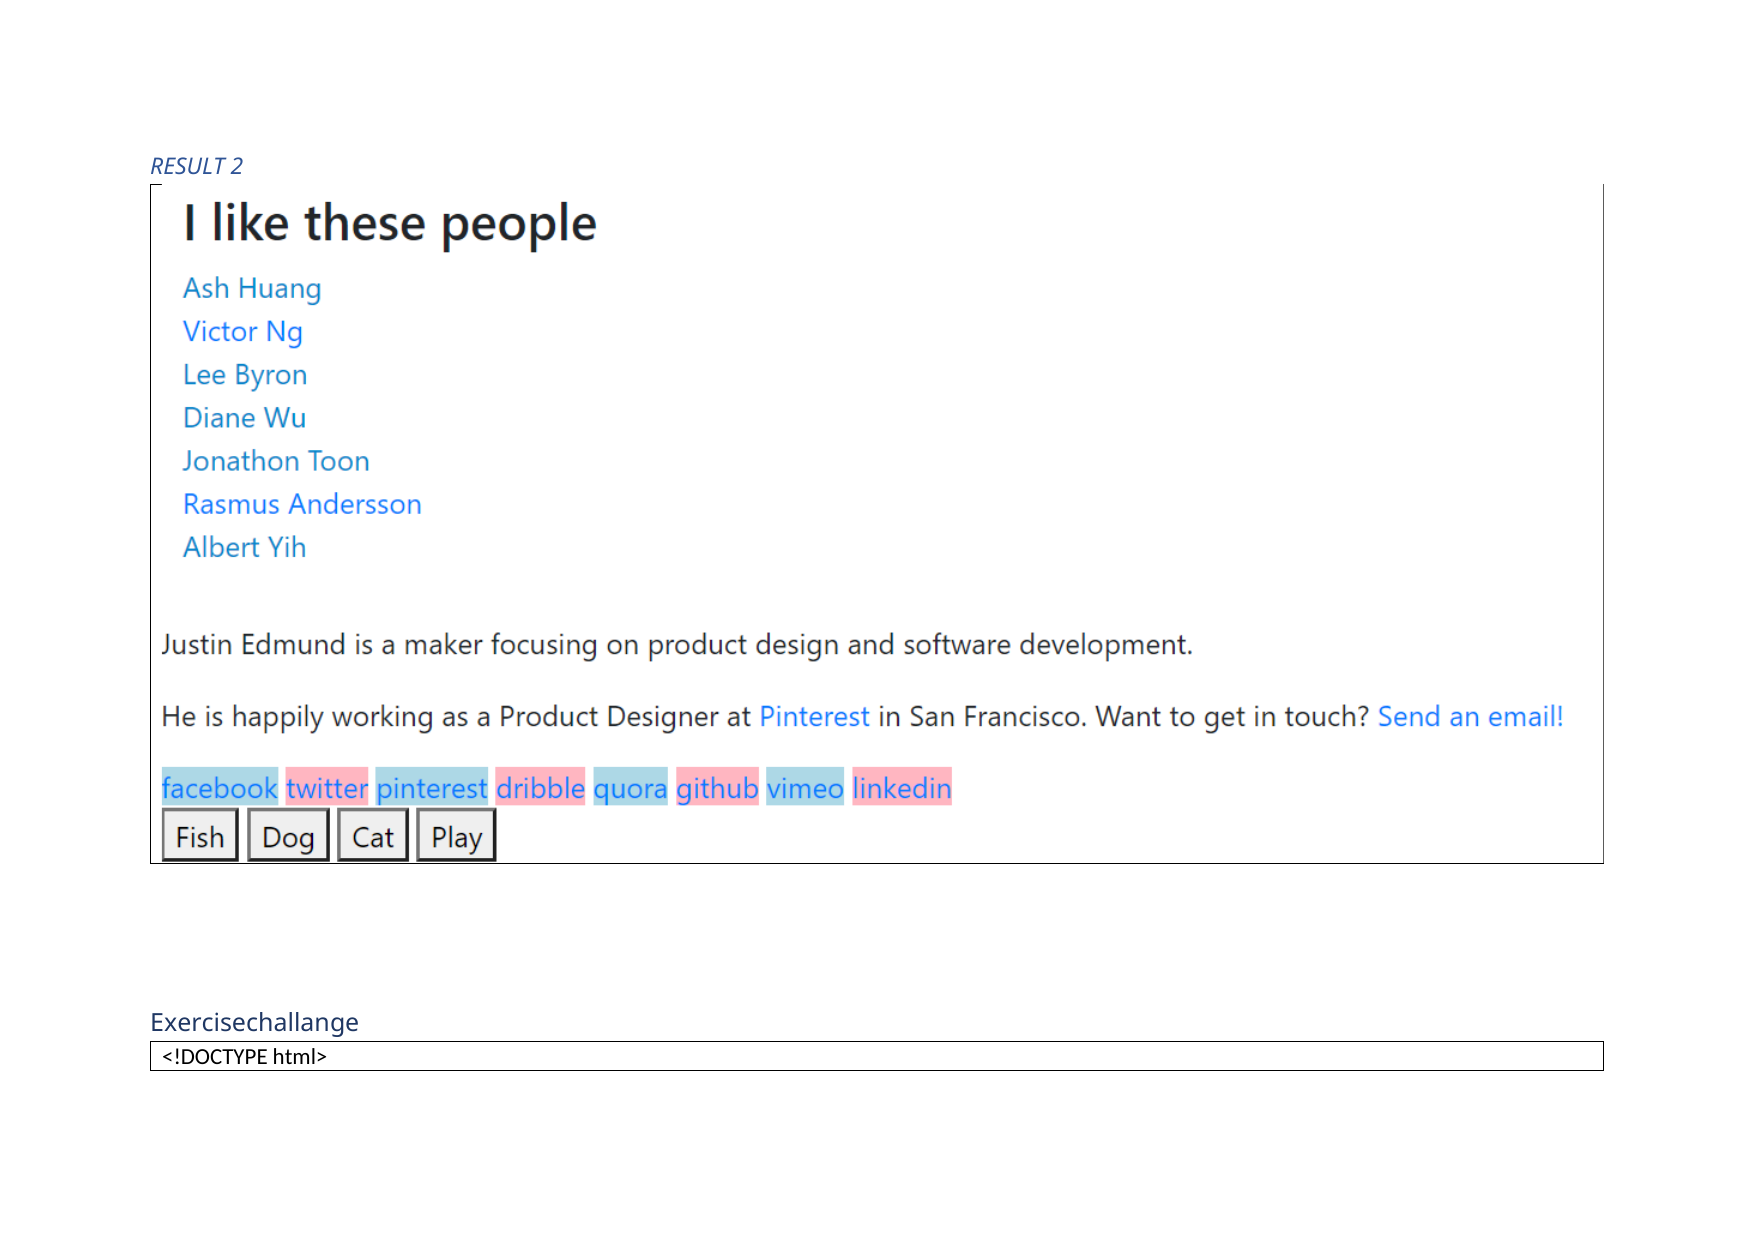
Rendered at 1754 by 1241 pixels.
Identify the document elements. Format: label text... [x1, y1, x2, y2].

subtitle RESULT 2 [150, 150, 1604, 181]
picture [161, 184, 1604, 863]
table_header [151, 185, 161, 863]
subtitle Exercisechallange [150, 1004, 1604, 1038]
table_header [151, 1042, 1603, 1070]
